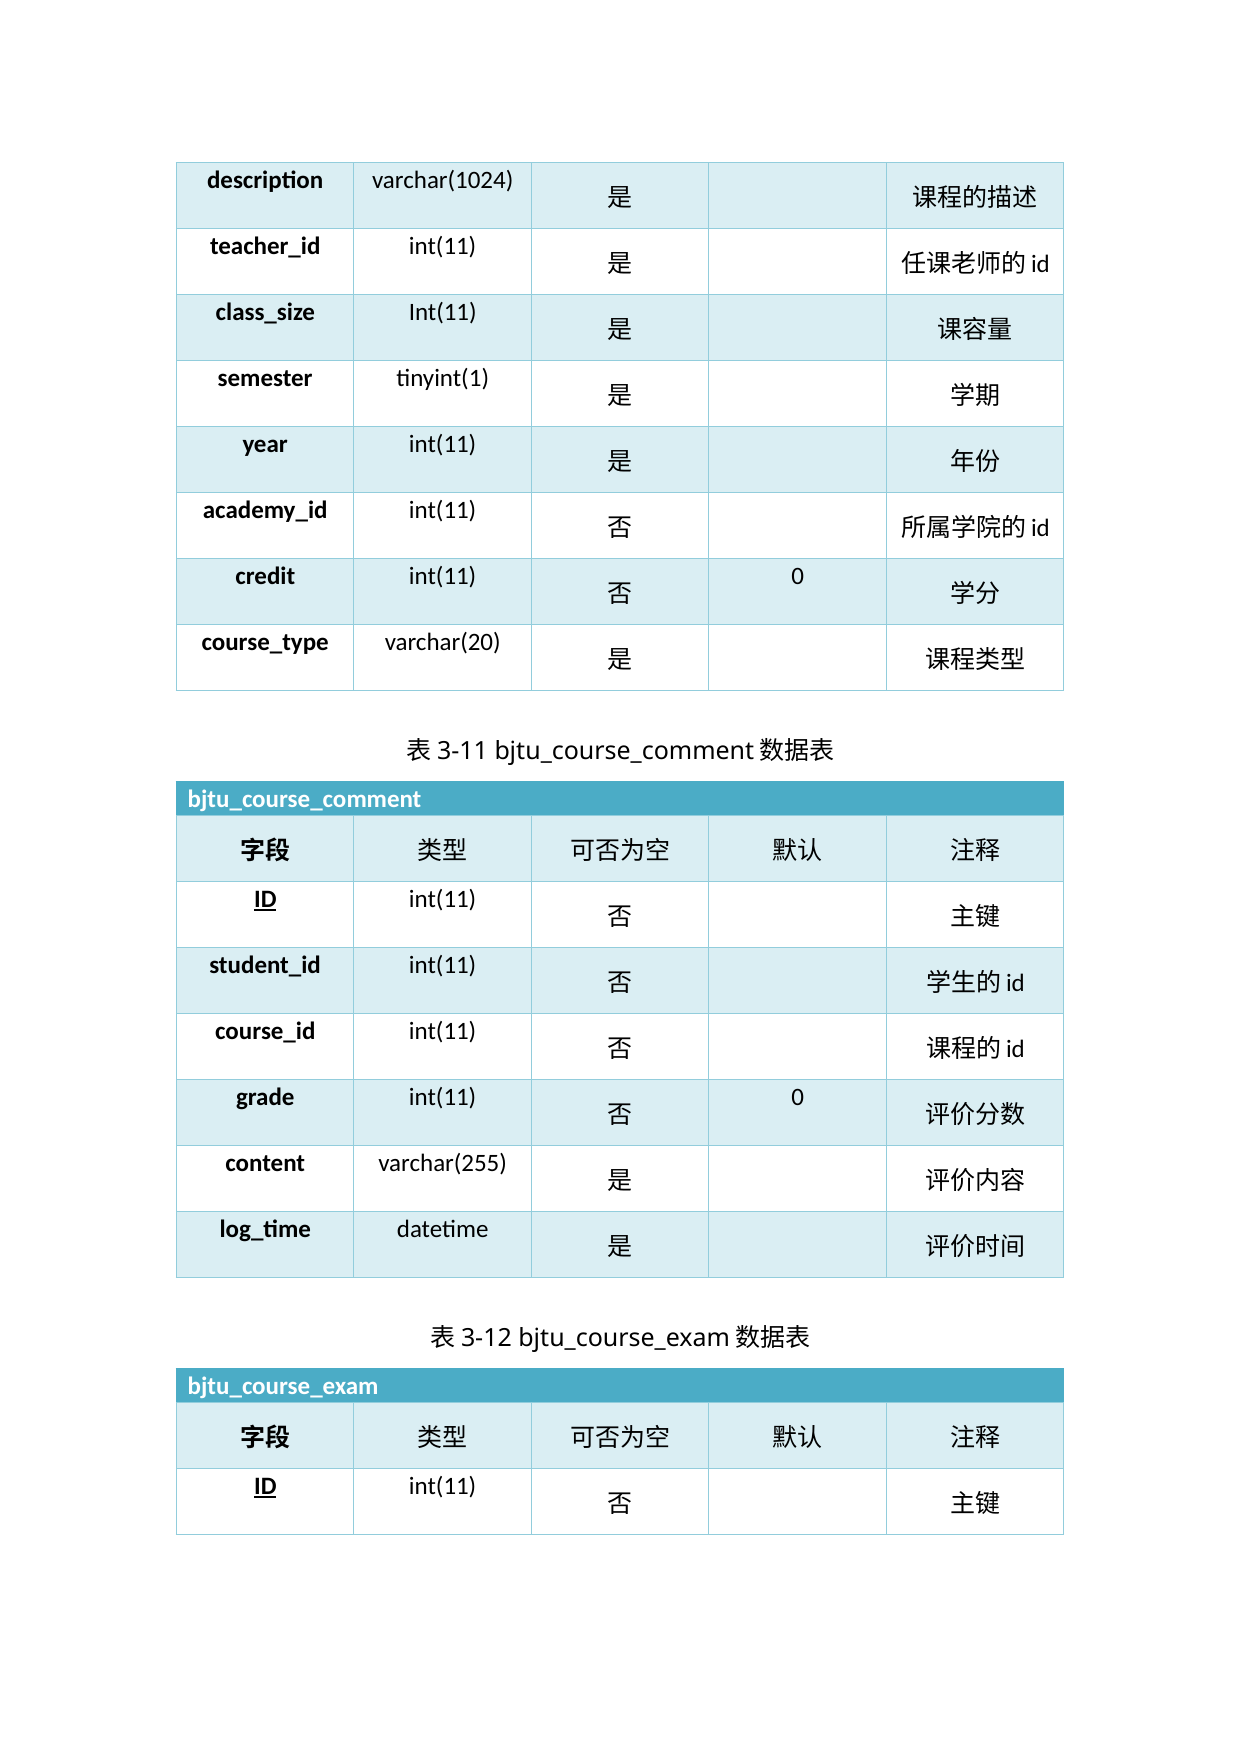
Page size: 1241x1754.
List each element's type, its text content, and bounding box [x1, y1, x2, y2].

table_cell 可否为空 [532, 816, 708, 881]
table_cell 学生的id [887, 948, 1063, 1013]
table_cell 否 [532, 493, 708, 558]
table_cell int(11) [354, 948, 531, 1013]
table_cell 课程的描述 [887, 163, 1063, 228]
table_cell varchar(20) [354, 625, 531, 690]
table_cell datetime [354, 1212, 531, 1277]
table_cell 0 [709, 1080, 886, 1145]
table_cell int(11) [354, 1014, 531, 1079]
table_cell course_type [177, 625, 353, 690]
table_cell [709, 229, 886, 294]
table_cell [709, 625, 886, 690]
table_cell 是 [532, 1146, 708, 1211]
table_cell 字段 [177, 1403, 353, 1468]
table_cell 注释 [887, 816, 1063, 881]
table_cell 是 [532, 625, 708, 690]
table_cell 否 [532, 882, 708, 947]
table_cell 主键 [887, 882, 1063, 947]
table_cell 类型 [354, 1403, 531, 1468]
table_cell course_id [177, 1014, 353, 1079]
table_cell 否 [532, 948, 708, 1013]
table_cell [709, 295, 886, 360]
text 表 3-11 bjtu_course_comment数据表 [187, 716, 1053, 781]
table_cell class_size [177, 295, 353, 360]
table_cell 类型 [354, 816, 531, 881]
table_cell semester [177, 361, 353, 426]
table_cell 主键 [887, 1469, 1063, 1534]
table_cell teacher_id [177, 229, 353, 294]
table_cell [709, 1014, 886, 1079]
table_cell [709, 1212, 886, 1277]
table_cell 评价分数 [887, 1080, 1063, 1145]
table_cell 0 [709, 559, 886, 624]
table_cell 是 [532, 1212, 708, 1277]
table_cell 评价内容 [887, 1146, 1063, 1211]
table_cell 年份 [887, 427, 1063, 492]
table_cell [709, 427, 886, 492]
table_cell academy_id [177, 493, 353, 558]
table_cell 否 [532, 559, 708, 624]
table_cell log_time [177, 1212, 353, 1277]
table_cell [709, 361, 886, 426]
table_cell 学分 [887, 559, 1063, 624]
table_cell year [177, 427, 353, 492]
table_cell Int(11) [354, 295, 531, 360]
table_cell ID [177, 882, 353, 947]
table_cell 是 [532, 229, 708, 294]
table_header bjtu_course_comment [177, 783, 1063, 815]
table_cell 所属学院的id [887, 493, 1063, 558]
table_cell 是 [532, 361, 708, 426]
table_cell 否 [532, 1469, 708, 1534]
table_cell int(11) [354, 427, 531, 492]
table_cell grade [177, 1080, 353, 1145]
table_cell 默认 [709, 816, 886, 881]
table_cell tinyint(1) [354, 361, 531, 426]
table_cell 否 [532, 1014, 708, 1079]
text 表 3-12 bjtu_course_exam数据表 [187, 1303, 1053, 1368]
table_cell int(11) [354, 229, 531, 294]
table_cell 可否为空 [532, 1403, 708, 1468]
table_cell [709, 493, 886, 558]
table_cell 是 [532, 427, 708, 492]
table_cell varchar(255) [354, 1146, 531, 1211]
table_cell [709, 1146, 886, 1211]
table_cell student_id [177, 948, 353, 1013]
table_cell int(11) [354, 1469, 531, 1534]
table_cell 注释 [887, 1403, 1063, 1468]
table_cell 默认 [709, 1403, 886, 1468]
table_cell content [177, 1146, 353, 1211]
table_cell 评价时间 [887, 1212, 1063, 1277]
table_cell 课程类型 [887, 625, 1063, 690]
table_cell 任课老师的id [887, 229, 1063, 294]
table_cell [709, 882, 886, 947]
table_cell credit [177, 559, 353, 624]
table_header bjtu_course_exam [177, 1369, 1063, 1402]
table_cell varchar(1024) [354, 163, 531, 228]
table_cell 否 [532, 1080, 708, 1145]
table_cell int(11) [354, 559, 531, 624]
table_cell 字段 [177, 816, 353, 881]
table_cell [709, 163, 886, 228]
table_cell description [177, 163, 353, 228]
table_cell [709, 1469, 886, 1534]
table_cell 是 [532, 163, 708, 228]
table_cell 学期 [887, 361, 1063, 426]
table_cell [709, 948, 886, 1013]
table_cell 课程的id [887, 1014, 1063, 1079]
table_cell ID [177, 1469, 353, 1534]
table_cell int(11) [354, 1080, 531, 1145]
table_cell 课容量 [887, 295, 1063, 360]
table_cell int(11) [354, 493, 531, 558]
table_cell int(11) [354, 882, 531, 947]
table_cell 是 [532, 295, 708, 360]
